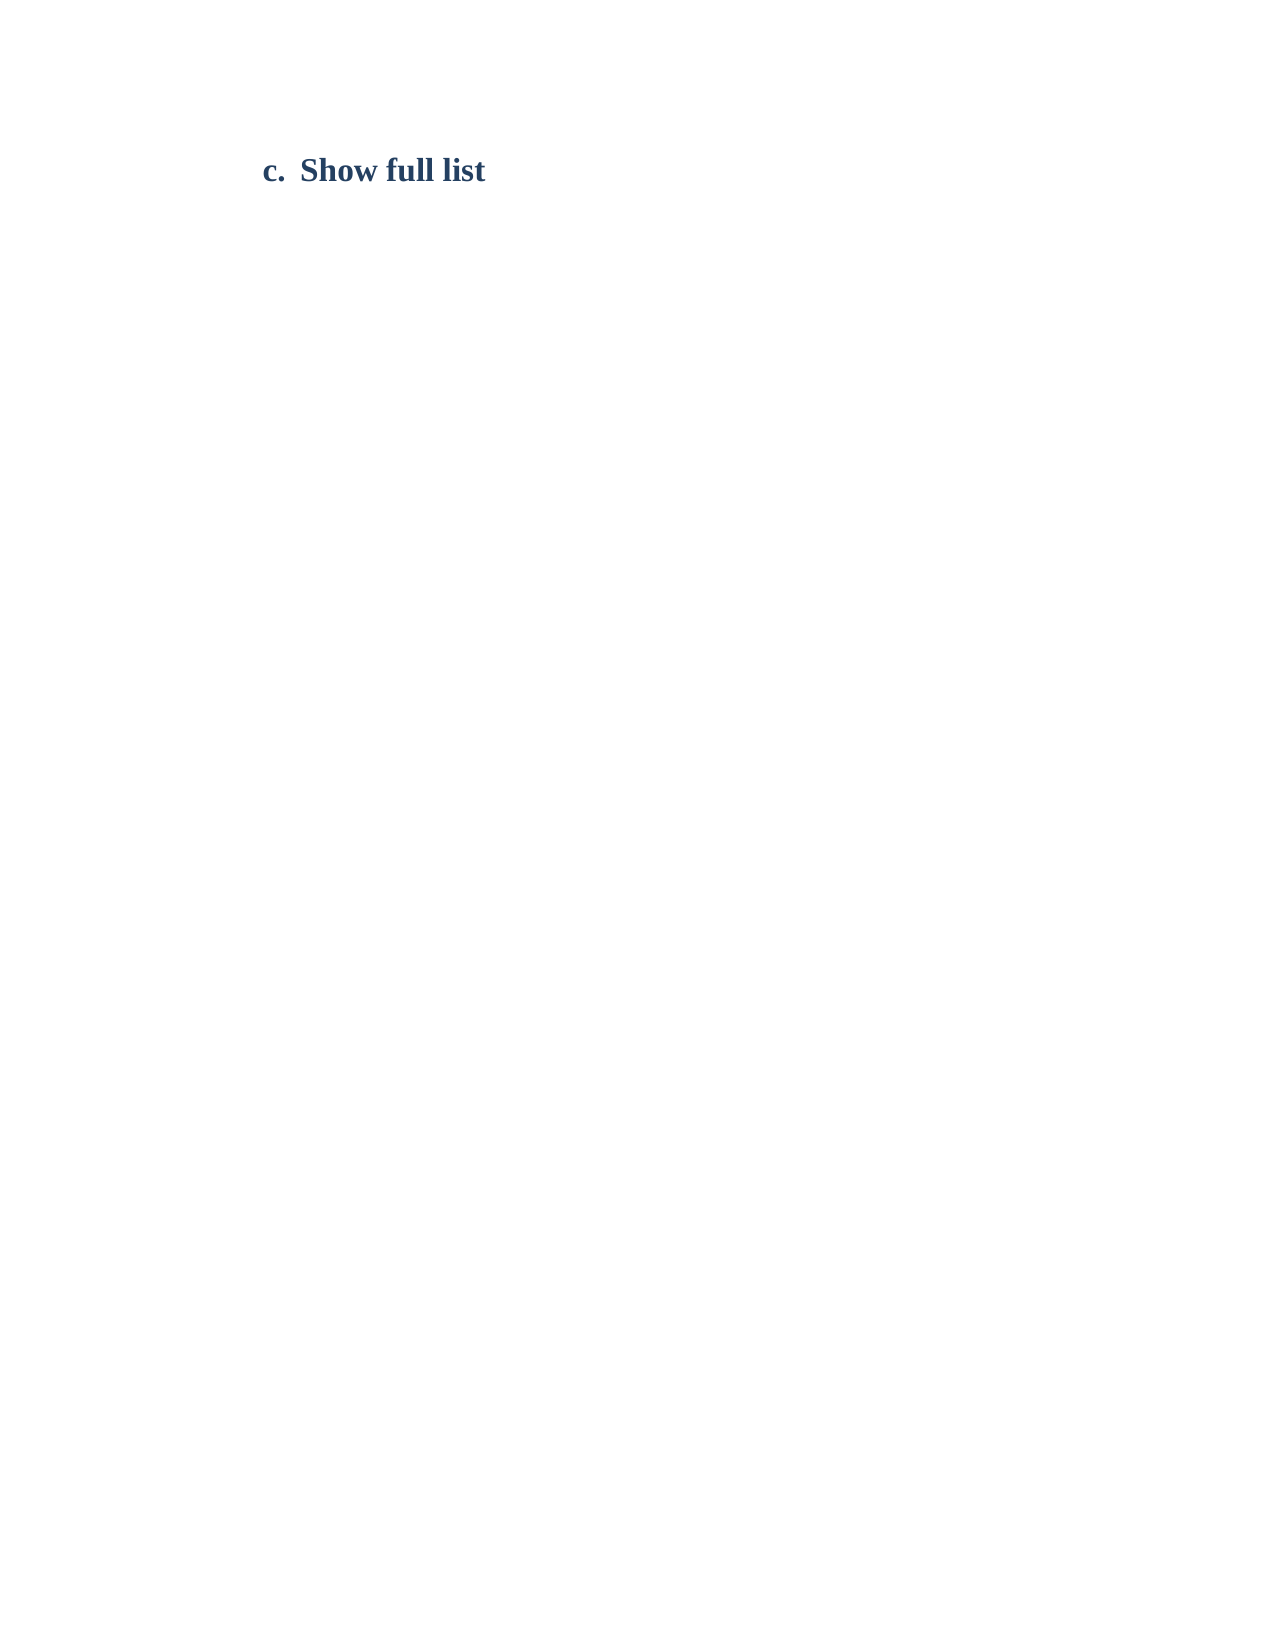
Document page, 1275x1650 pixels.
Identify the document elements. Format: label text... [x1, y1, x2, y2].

list Show full list [262, 150, 1125, 188]
